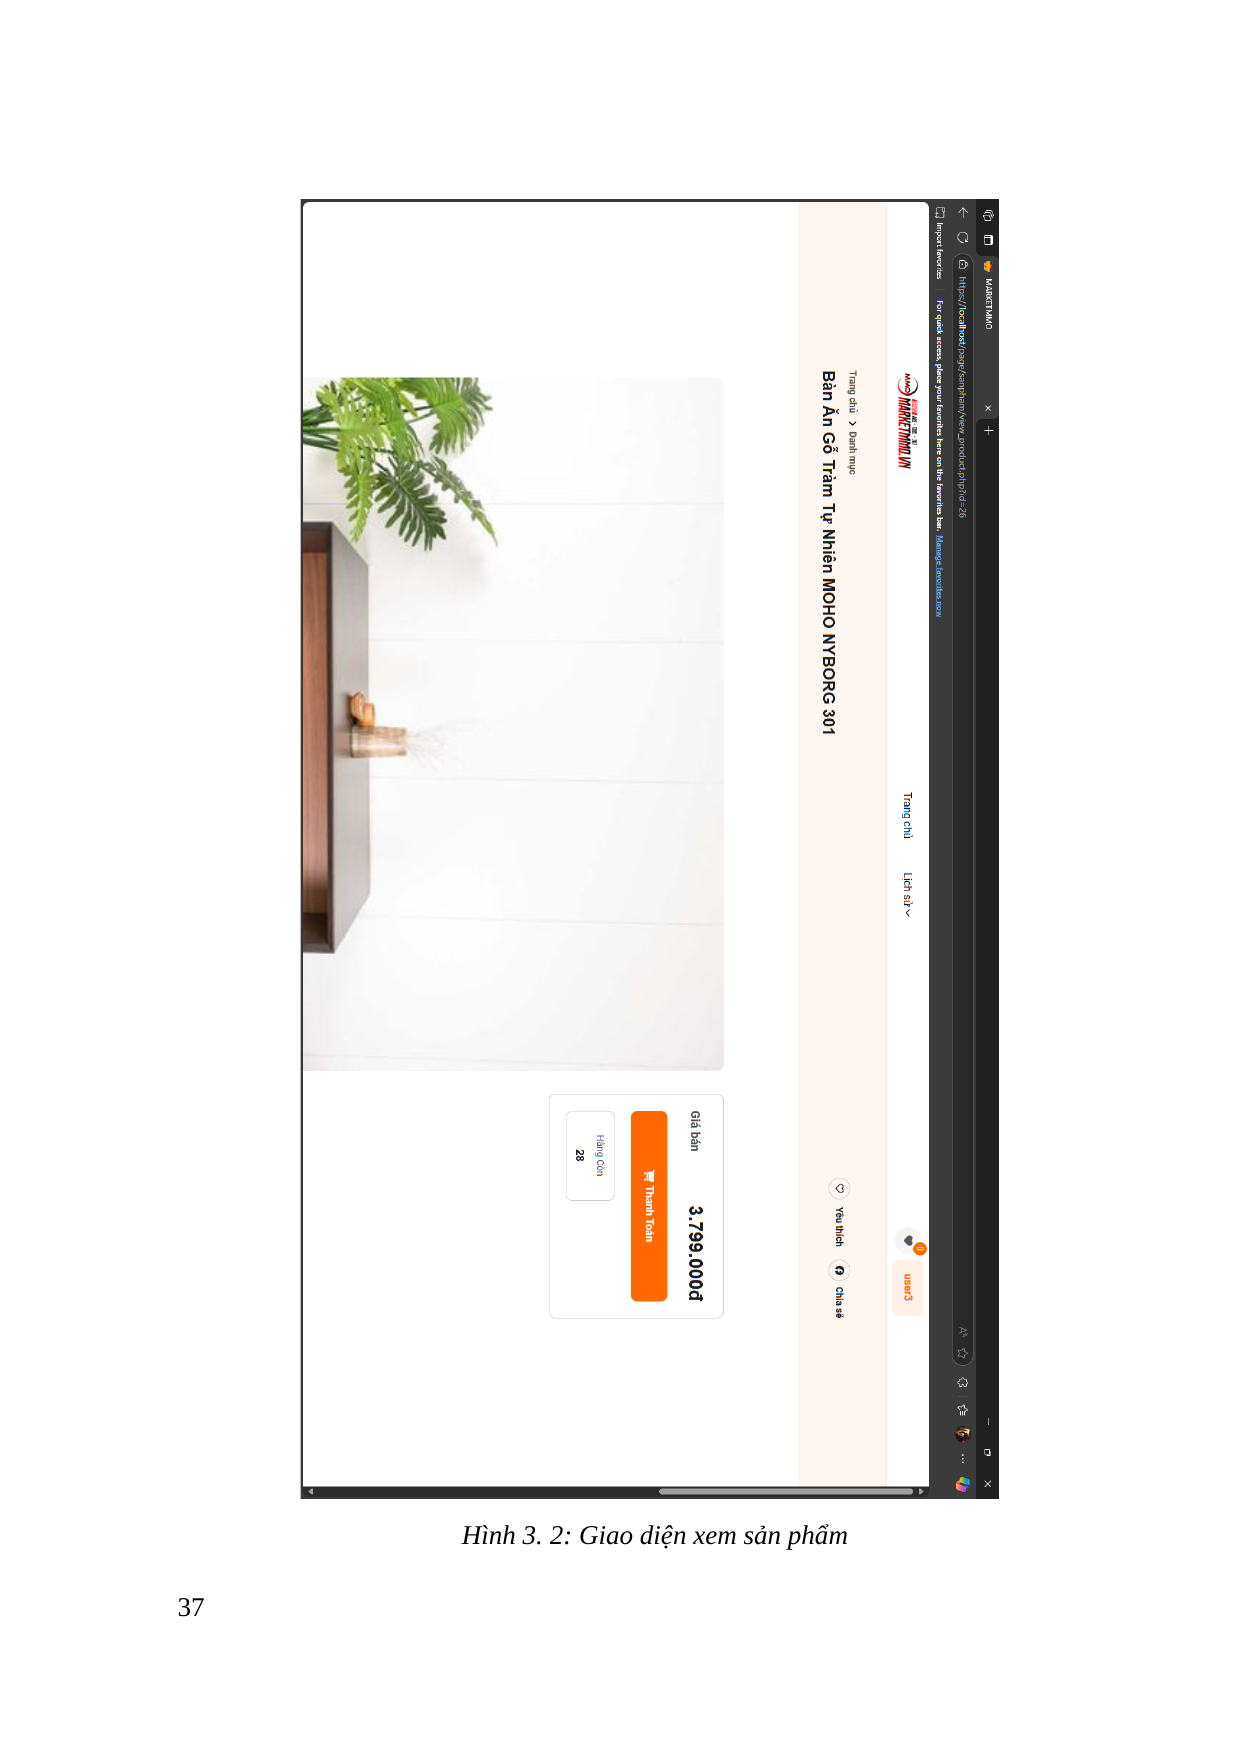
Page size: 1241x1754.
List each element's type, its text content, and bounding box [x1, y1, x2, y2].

picture [300, 199, 999, 1499]
text Hình 3. 2: Giao diện xem sản phẩm [177, 1519, 1122, 1551]
